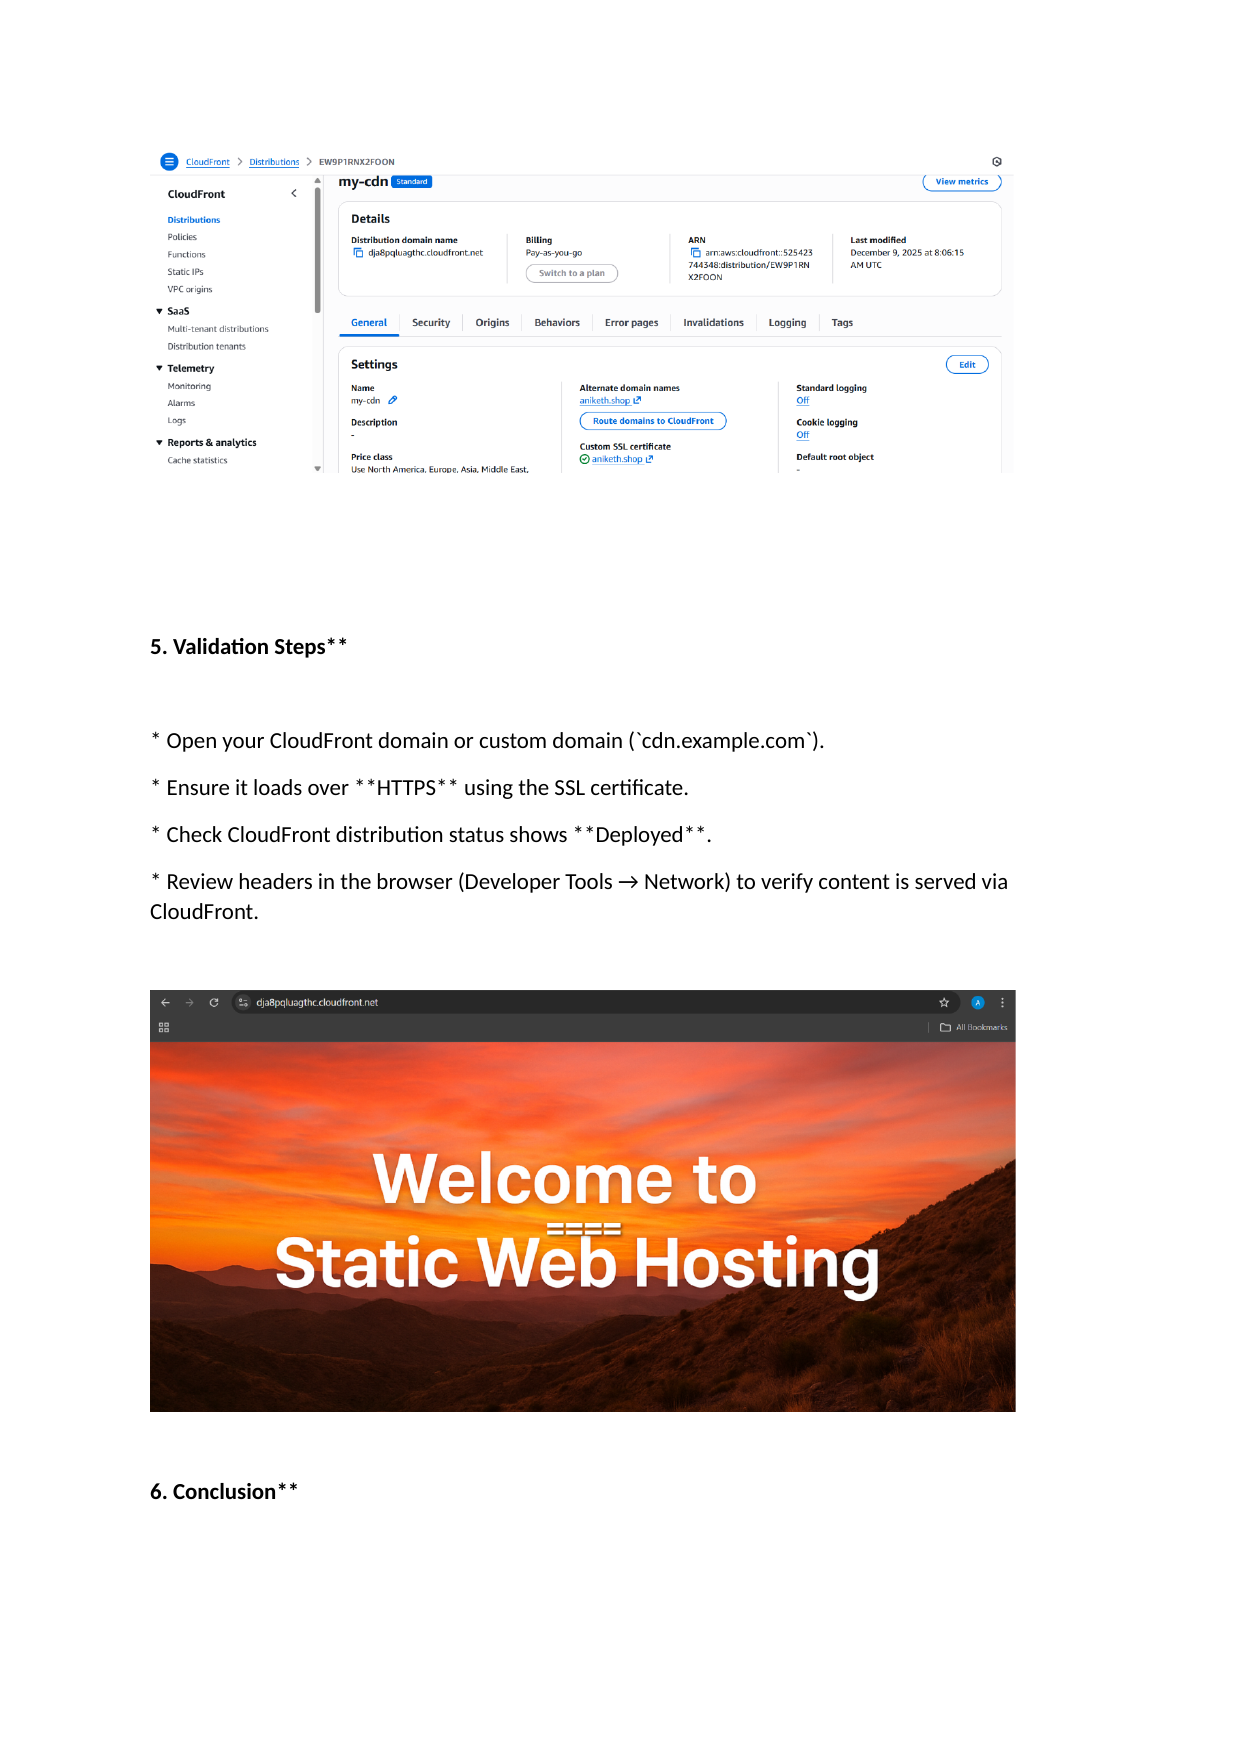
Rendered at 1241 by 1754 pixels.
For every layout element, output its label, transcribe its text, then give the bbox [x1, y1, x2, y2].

text 6. Conclusion** [150, 1477, 1090, 1505]
text 5. Validation Steps** [150, 632, 1090, 660]
text * Open your CloudFront domain or custom domain (`cdn.example.com`). [150, 726, 1090, 754]
picture [150, 990, 1016, 1412]
picture [150, 150, 1014, 473]
text * Ensure it loads over **HTTPS** using the SSL certificate. [150, 773, 1090, 801]
text * Check CloudFront distribution status shows **Deployed**. [150, 820, 1090, 848]
text * Review headers in the browser (Developer Tools → Network) to verify content is served via CloudFront. [150, 867, 1090, 925]
